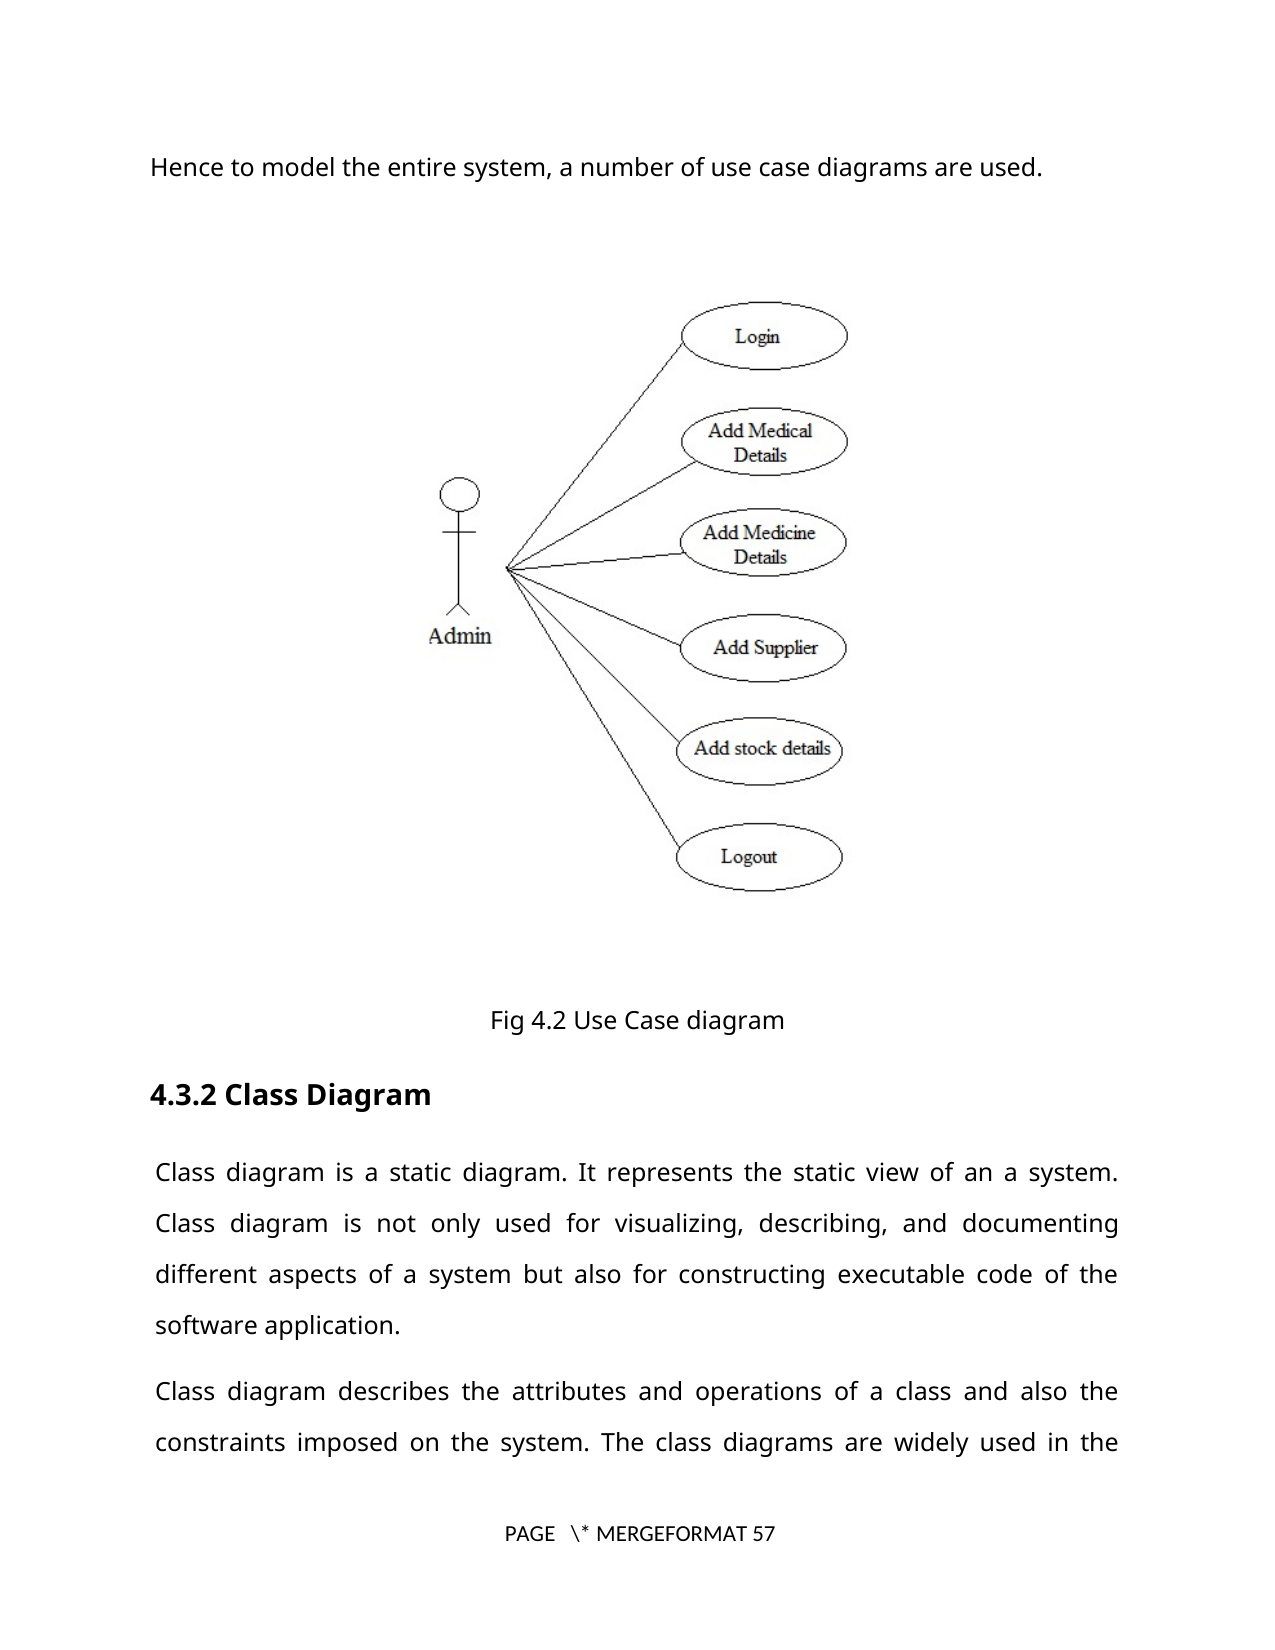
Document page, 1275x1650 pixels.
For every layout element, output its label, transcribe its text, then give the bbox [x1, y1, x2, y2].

text 4.3.2 Class Diagram [150, 1074, 1125, 1114]
text Hence to model the entire system, a number of use case diagrams are used. [150, 150, 1120, 184]
text Class diagram is a static diagram. It represents the static view of an a system. Class diagram is not only used for visualizing, describing, and documenting different aspects of a system but also for constructing executable code of the software application. [155, 1155, 1120, 1342]
text Fig 4.2 Use Case diagram [150, 1003, 1125, 1037]
picture [418, 289, 857, 898]
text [155, 1374, 1120, 1459]
